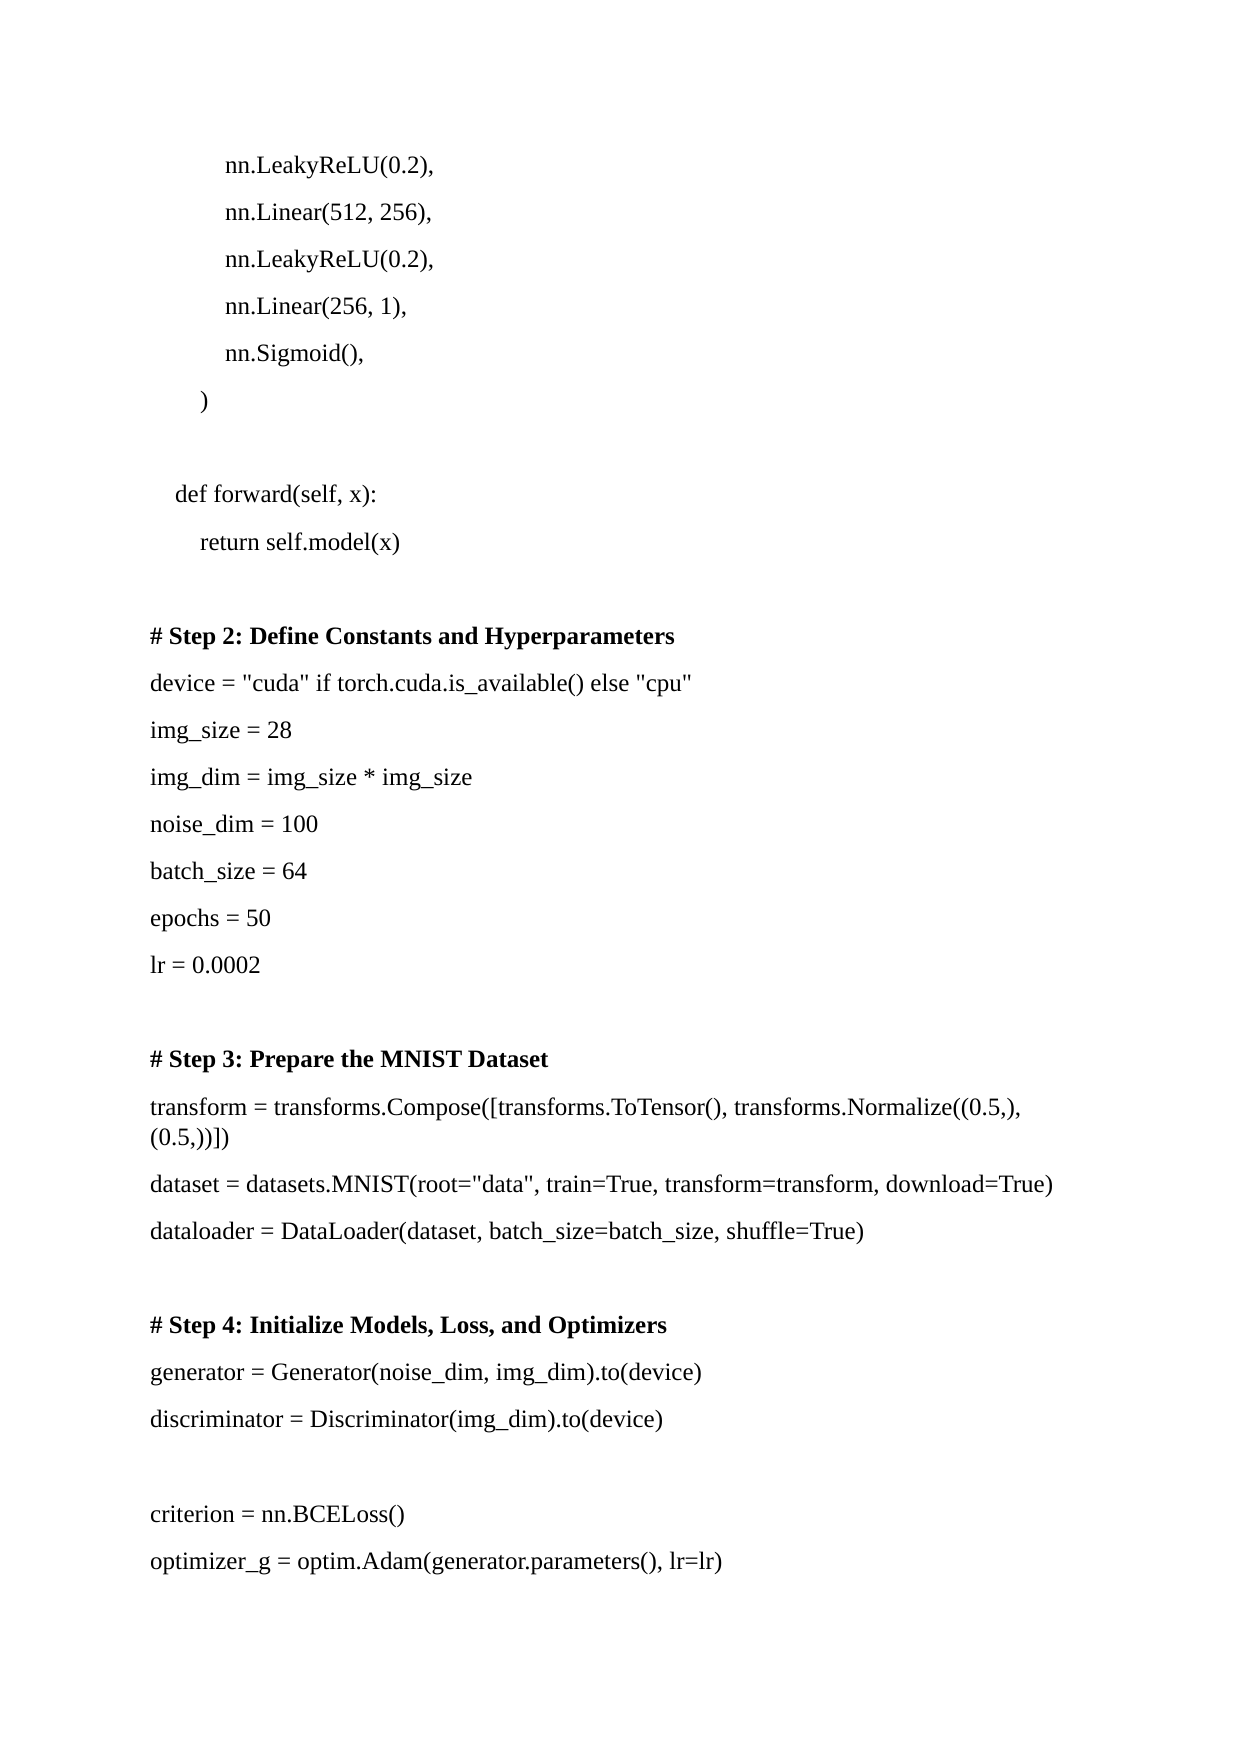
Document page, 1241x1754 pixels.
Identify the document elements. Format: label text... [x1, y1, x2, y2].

text device = "cuda" if torch.cuda.is_available() else "cpu" [150, 668, 1090, 697]
text dataset = datasets.MNIST(root="data", train=True, transform=transform, download=True) [150, 1169, 1090, 1198]
text img_dim = img_size * img_size [150, 762, 1090, 791]
text nn.LeakyReLU(0.2), [150, 244, 1090, 273]
text nn.LeakyReLU(0.2), [150, 150, 1090, 179]
text transform = transforms.Compose([transforms.ToTensor(), transforms.Normalize((0.5,), (0.5,))]) [150, 1092, 1090, 1151]
text ) [150, 385, 1090, 414]
text lr = 0.0002 [150, 950, 1090, 979]
text def forward(self, x): [150, 479, 1090, 508]
text # Step 2: Define Constants and Hyperparameters [150, 621, 1090, 649]
text discriminator = Discriminator(img_dim).to(device) [150, 1404, 1090, 1433]
text nn.Sigmoid(), [150, 338, 1090, 367]
text batch_size = 64 [150, 856, 1090, 885]
text optimizer_g = optim.Adam(generator.parameters(), lr=lr) [150, 1546, 1090, 1574]
text criterion = nn.BCELoss() [150, 1499, 1090, 1527]
text nn.Linear(512, 256), [150, 197, 1090, 226]
text # Step 4: Initialize Models, Loss, and Optimizers [150, 1310, 1090, 1339]
text return self.model(x) [150, 527, 1090, 555]
text noise_dim = 100 [150, 809, 1090, 838]
text # Step 3: Prepare the MNIST Dataset [150, 1044, 1090, 1073]
text dataloader = DataLoader(dataset, batch_size=batch_size, shuffle=True) [150, 1216, 1090, 1245]
text img_size = 28 [150, 715, 1090, 744]
text generator = Generator(noise_dim, img_dim).to(device) [150, 1357, 1090, 1386]
text nn.Linear(256, 1), [150, 291, 1090, 320]
text epochs = 50 [150, 903, 1090, 932]
